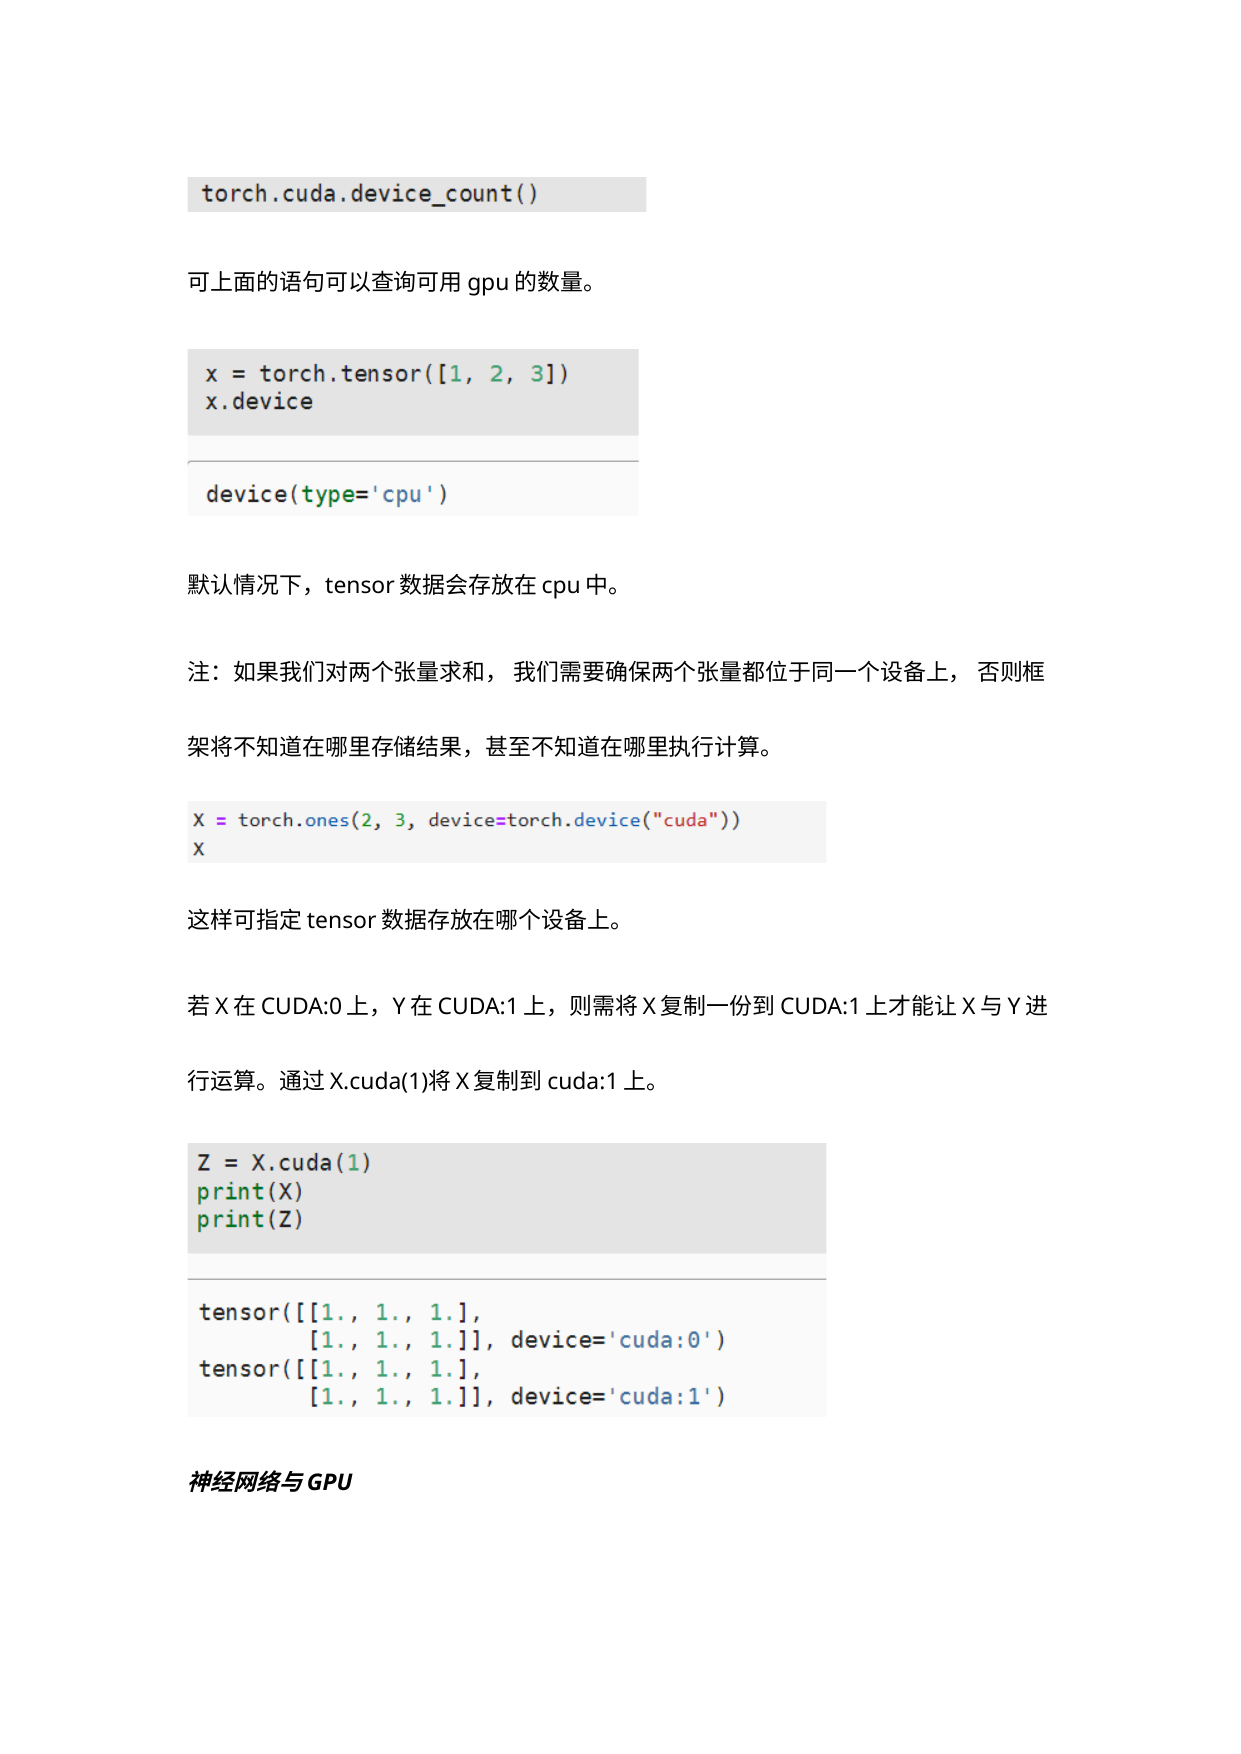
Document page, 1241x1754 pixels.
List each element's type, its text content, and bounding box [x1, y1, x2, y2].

picture [187, 801, 827, 863]
picture [187, 1143, 827, 1417]
text 注：如果我们对两个张量求和， 我们需要确保两个张量都位于同一个设备上， 否则框架将不知道在哪里存储结果，甚至不知道在哪里执行计算。 [187, 638, 1053, 778]
text 可上面的语句可以查询可用gpu的数量。 [187, 248, 1053, 313]
text 神经网络与GPU [187, 1447, 1053, 1512]
text 这样可指定tensor数据存放在哪个设备上。 [187, 886, 1053, 951]
text 默认情况下，tensor数据会存放在cpu中。 [187, 551, 1053, 616]
text 若X在CUDA:0上，Y在CUDA:1上，则需将X复制一份到CUDA:1上才能让X与Y进行运算。通过X.cuda(1)将X复制到cuda:1上。 [187, 972, 1053, 1112]
picture [187, 177, 647, 212]
picture [187, 349, 639, 516]
